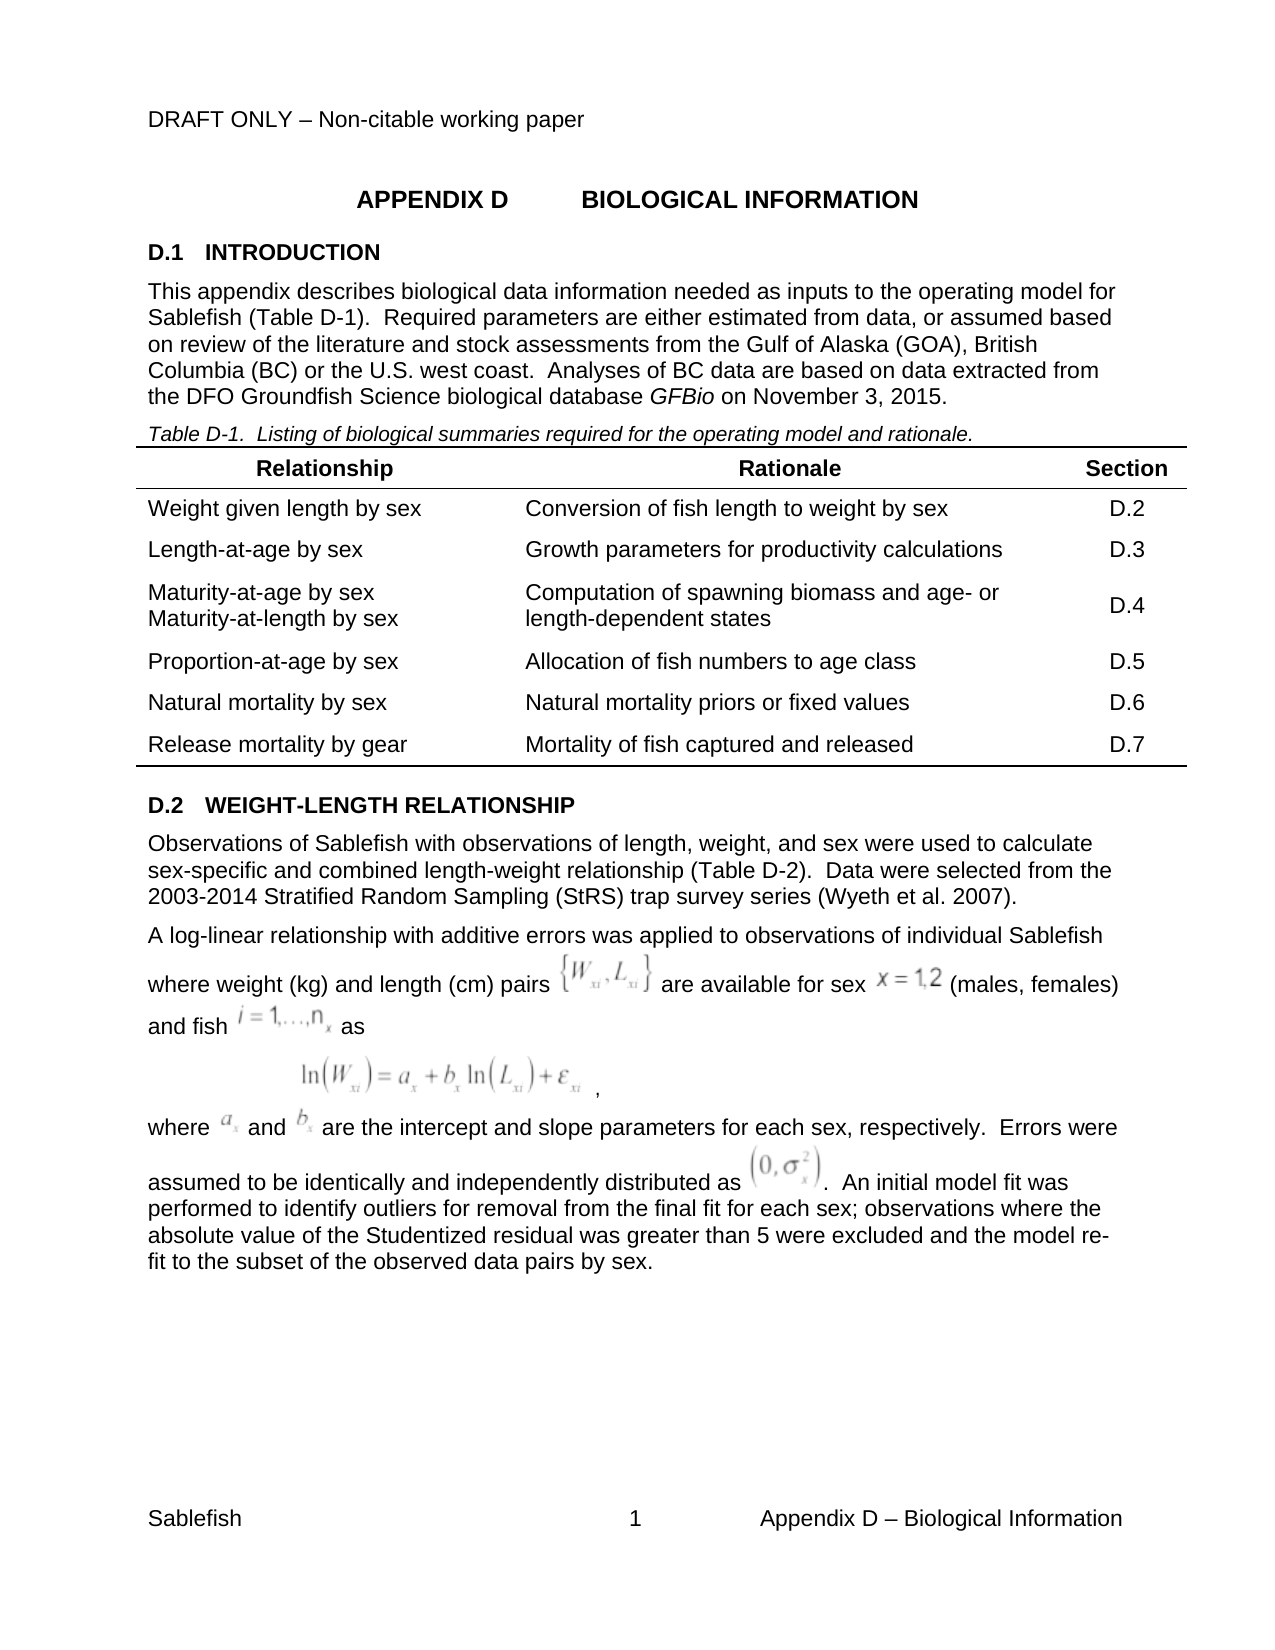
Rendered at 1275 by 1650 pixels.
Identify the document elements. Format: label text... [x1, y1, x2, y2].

table_header Section [1066, 448, 1187, 487]
table_cell Natural mortality by sex [136, 682, 513, 723]
table_cell Mortality of fish captured and released [513, 723, 1066, 764]
table_header Relationship [136, 448, 513, 487]
table_cell Weight given length by sex [136, 489, 513, 529]
table_cell Growth parameters for productivity calculations [513, 529, 1066, 570]
text where and are the intercept and slope parameters for each sex, respectively. Errors were assumed to be identically and independently distributed as . An initial model fit was performed to identify outliers for removal from the final fit for each sex; observations where the absolute value of the Studentized residual was greater than 5 were excluded and the model re-fit to the subset of the observed data pairs by sex. [148, 1100, 1127, 1274]
table_cell Release mortality by gear [136, 723, 513, 764]
text Table D-1. Listing of biological summaries required for the operating model and rationale. [148, 422, 1151, 446]
table_cell D.3 [1066, 529, 1187, 570]
text , [148, 1052, 1151, 1100]
table_cell D.7 [1066, 723, 1187, 764]
table_cell D.6 [1066, 682, 1187, 723]
table_header Rationale [513, 448, 1066, 487]
table_cell Length-at-age by sex [136, 529, 513, 570]
table_cell Proportion-at-age by sex [136, 640, 513, 682]
table_cell D.5 [1066, 640, 1187, 682]
text A log-linear relationship with additive errors was applied to observations of individual Sablefish where weight (kg) and length (cm) pairs are available for sex (males, females) and fish as [148, 922, 1127, 1039]
table_cell Natural mortality priors or fixed values [513, 682, 1066, 723]
subtitle Weight-Length Relationship [148, 792, 1127, 818]
table_cell Conversion of fish length to weight by sex [513, 489, 1066, 529]
table_cell Computation of spawning biomass and age- or length-dependent states [513, 570, 1066, 640]
subtitle INTRODUCTION [148, 239, 1127, 265]
text This appendix describes biological data information needed as inputs to the operating model for Sablefish (Table D-1). Required parameters are either estimated from data, or assumed based on review of the literature and stock assessments from the Gulf of Alaska (GOA), British Columbia (BC) or the U.S. west coast. Analyses of BC data are based on data extracted from the DFO Groundfish Science biological database GFBio on November 3, 2015. [148, 278, 1127, 409]
table_cell Allocation of fish numbers to age class [513, 640, 1066, 682]
table_cell D.2 [1066, 489, 1187, 529]
table_cell D.4 [1066, 570, 1187, 640]
subtitle Biological Information [148, 185, 1127, 214]
table_cell Maturity-at-age by sex Maturity-at-length by sex [136, 570, 513, 640]
text Observations of Sablefish with observations of length, weight, and sex were used to calculate sex-specific and combined length-weight relationship (Table D-2). Data were selected from the 2003-2014 Stratified Random Sampling (StRS) trap survey series (Wyeth et al. 2007). [148, 830, 1127, 909]
